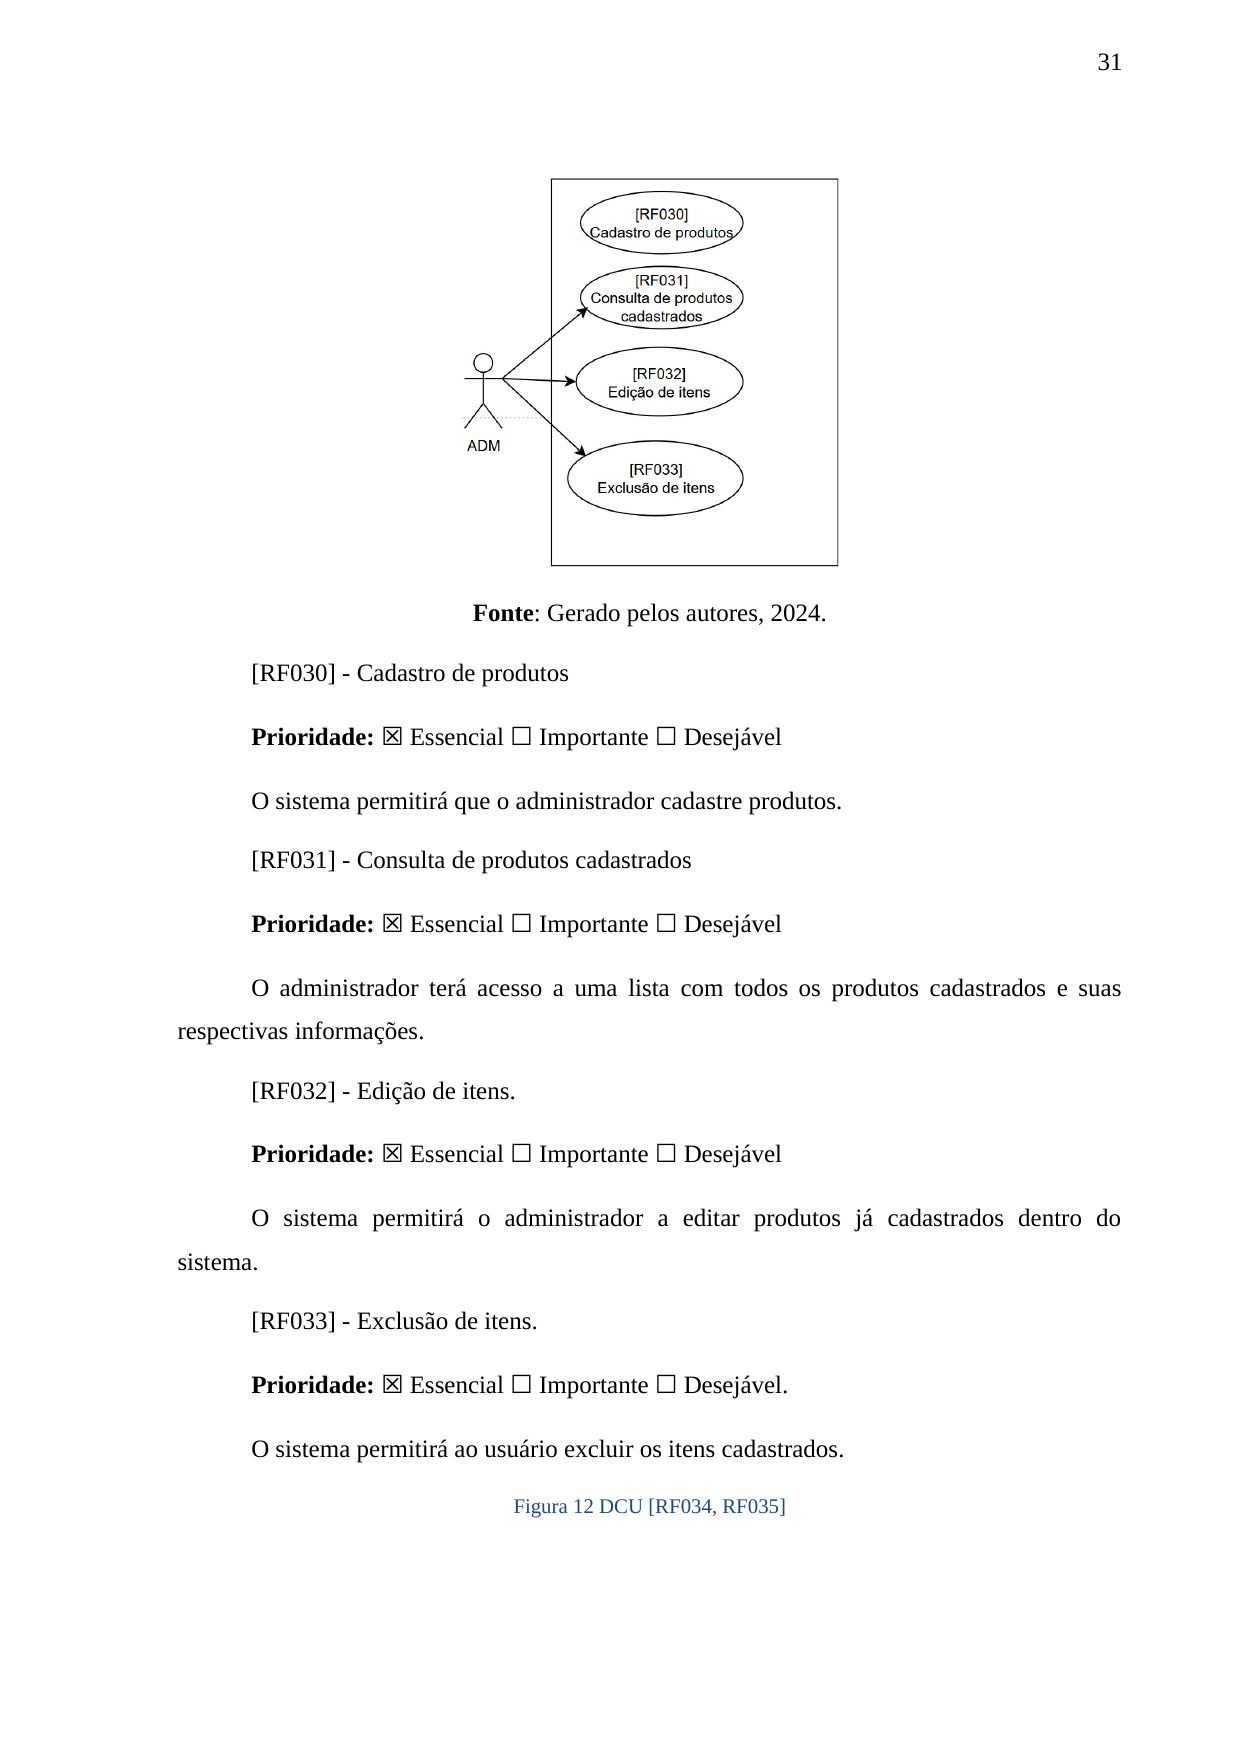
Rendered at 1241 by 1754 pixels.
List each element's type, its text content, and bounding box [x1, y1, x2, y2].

text [RF033] - Exclusão de itens. [177, 1306, 1122, 1335]
text Prioridade: ☒ Essencial ☐ Importante ☐ Desejável [177, 1136, 1122, 1170]
text Fonte: Gerado pelos autores, 2024. [177, 598, 1122, 627]
text [RF032] - Edição de itens. [177, 1076, 1122, 1105]
text O sistema permitirá que o administrador cadastre produtos. [177, 786, 1122, 814]
text O sistema permitirá o administrador a editar produtos já cadastrados dentro do sistema. [177, 1203, 1122, 1275]
picture [461, 177, 839, 568]
text Prioridade: ☒ Essencial ☐ Importante ☐ Desejável [177, 718, 1122, 752]
text Prioridade: ☒ Essencial ☐ Importante ☐ Desejável. [177, 1366, 1122, 1400]
text Prioridade: ☒ Essencial ☐ Importante ☐ Desejável [177, 905, 1122, 939]
text O sistema permitirá ao usuário excluir os itens cadastrados. [177, 1434, 1122, 1463]
text Figura 12 DCU [RF034, RF035] [177, 1494, 1122, 1518]
text O administrador terá acesso a uma lista com todos os produtos cadastrados e suas respectivas informações. [177, 973, 1122, 1045]
text [RF031] - Consulta de produtos cadastrados [177, 846, 1122, 874]
text [RF030] - Cadastro de produtos [177, 658, 1122, 687]
